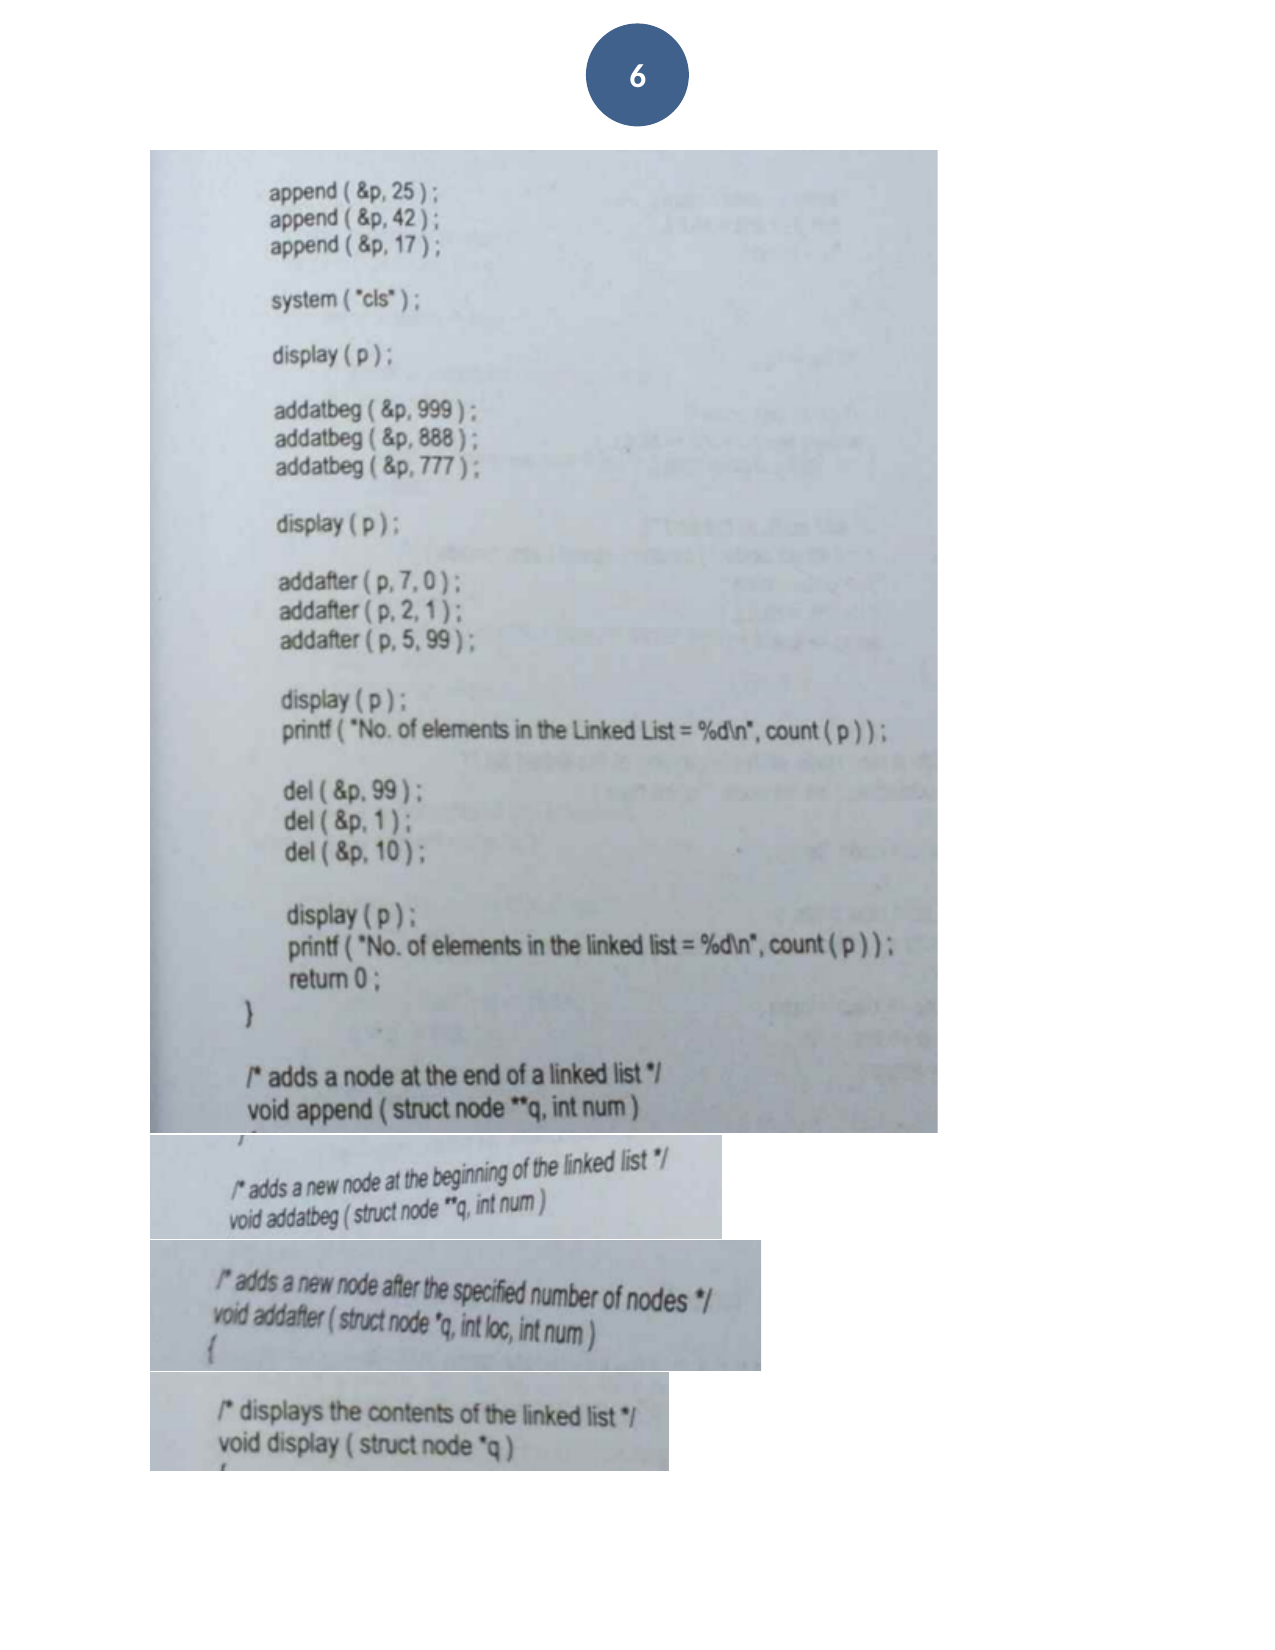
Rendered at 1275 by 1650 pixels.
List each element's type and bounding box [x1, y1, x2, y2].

picture [150, 1240, 762, 1371]
picture [150, 1372, 669, 1471]
picture [150, 1135, 722, 1239]
picture [150, 150, 938, 1133]
